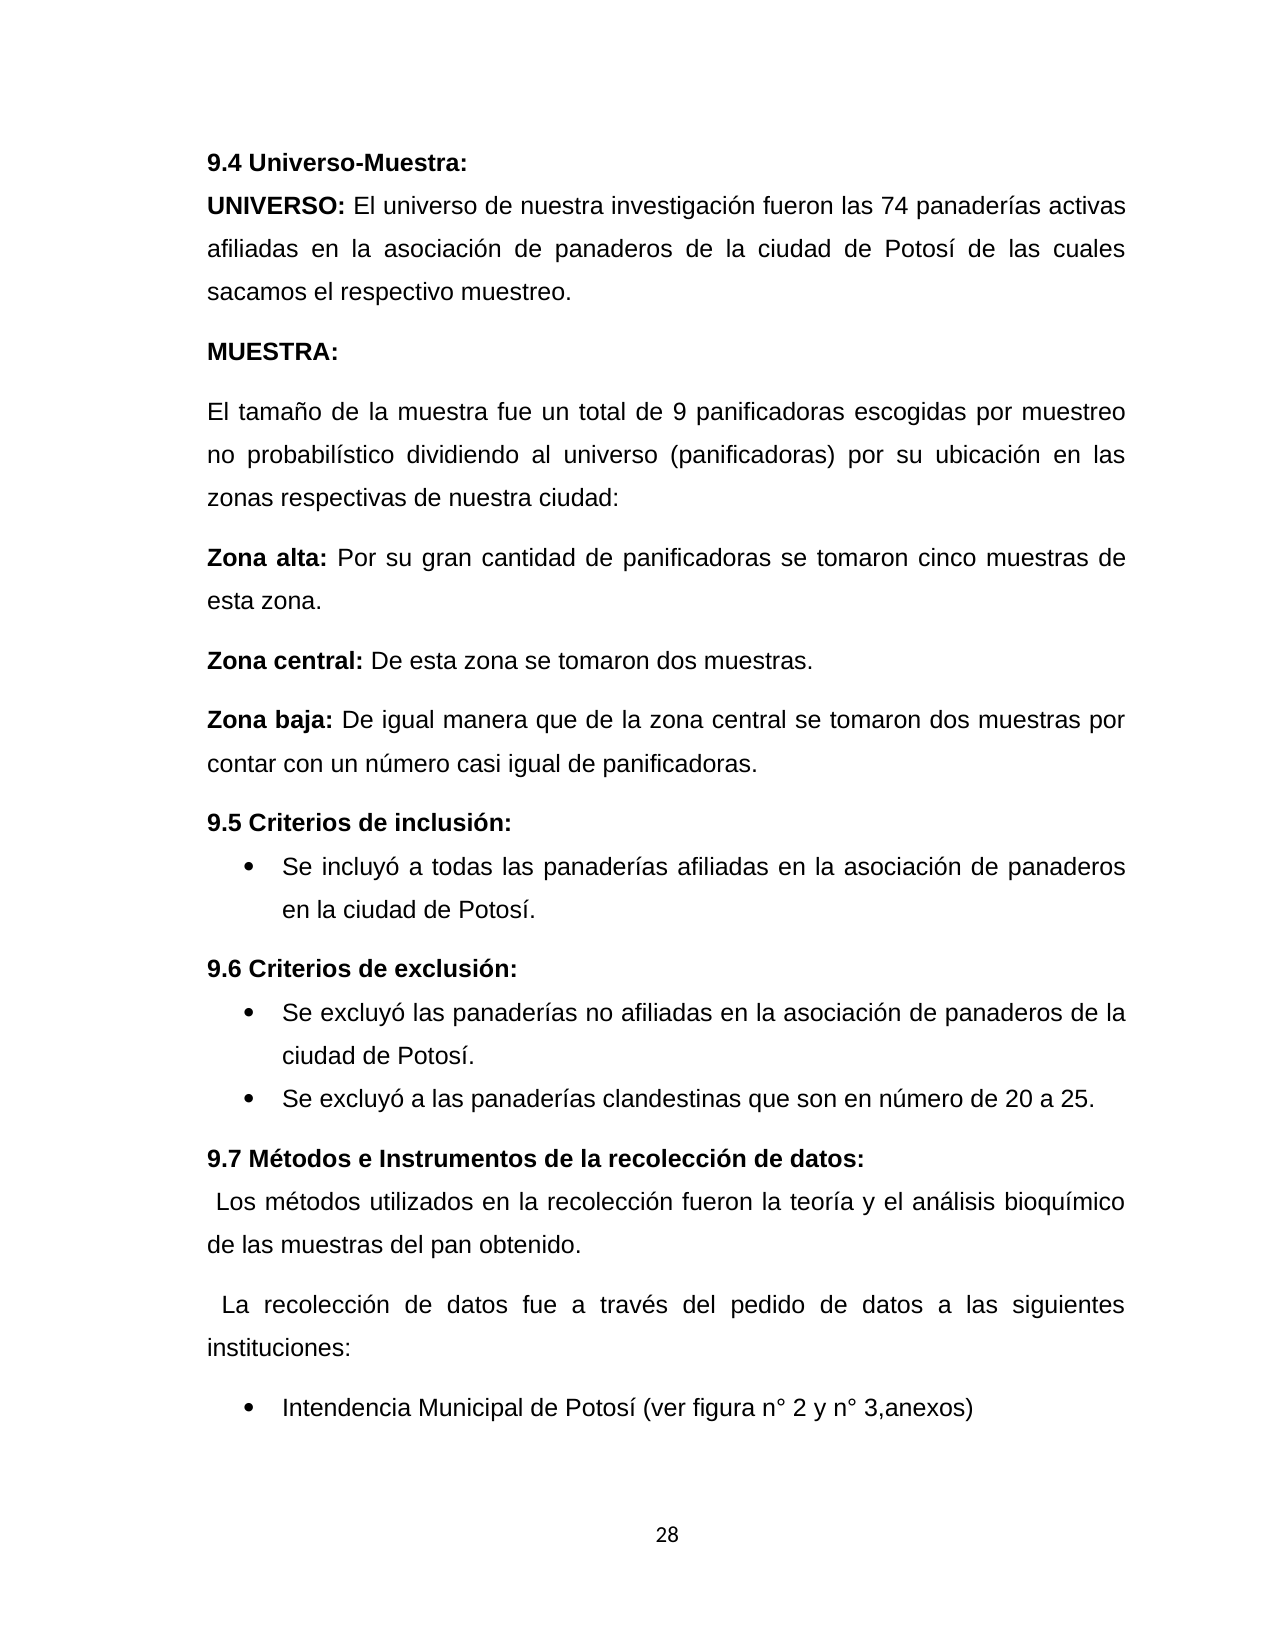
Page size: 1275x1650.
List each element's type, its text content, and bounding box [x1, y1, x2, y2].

list Se incluyó a todas las panaderías afiliadas en la asociación de panaderos en la ciudad de Potosí. [244, 851, 1127, 923]
text Los métodos utilizados en la recolección fueron la teoría y el análisis bioquímico de las muestras del pan obtenido. [207, 1187, 1127, 1259]
text Zona baja: De igual manera que de la zona central se tomaron dos muestras por contar con un número casi igual de panificadoras. [207, 705, 1127, 777]
list Se excluyó las panaderías no afiliadas en la asociación de panaderos de la ciudad de Potosí. [244, 998, 1127, 1069]
text El tamaño de la muestra fue un total de 9 panificadoras escogidas por muestreo no probabilístico dividiendo al universo (panificadoras) por su ubicación en las zonas respectivas de nuestra ciudad: [207, 397, 1127, 512]
text Zona central: De esta zona se tomaron dos muestras. [207, 646, 1127, 674]
subtitle 9.7 Métodos e Instrumentos de la recolección de datos: [207, 1144, 1127, 1173]
list Se excluyó a las panaderías clandestinas que son en número de 20 a 25. [244, 1084, 1127, 1113]
text MUESTRA: [207, 337, 1127, 366]
list Intendencia Municipal de Potosí (ver figura n° 2 y n° 3,anexos) [244, 1393, 1127, 1422]
text Zona alta: Por su gran cantidad de panificadoras se tomaron cinco muestras de esta zona. [207, 543, 1127, 614]
subtitle 9.6 Criterios de exclusión: [207, 954, 1127, 983]
subtitle 9.5 Criterios de inclusión: [207, 808, 1127, 837]
text UNIVERSO: El universo de nuestra investigación fueron las 74 panaderías activas afiliadas en la asociación de panaderos de la ciudad de Potosí de las cuales sacamos el respectivo muestreo. [207, 191, 1127, 306]
text La recolección de datos fue a través del pedido de datos a las siguientes instituciones: [207, 1290, 1127, 1362]
subtitle 9.4 Universo-Muestra: [207, 148, 1127, 176]
